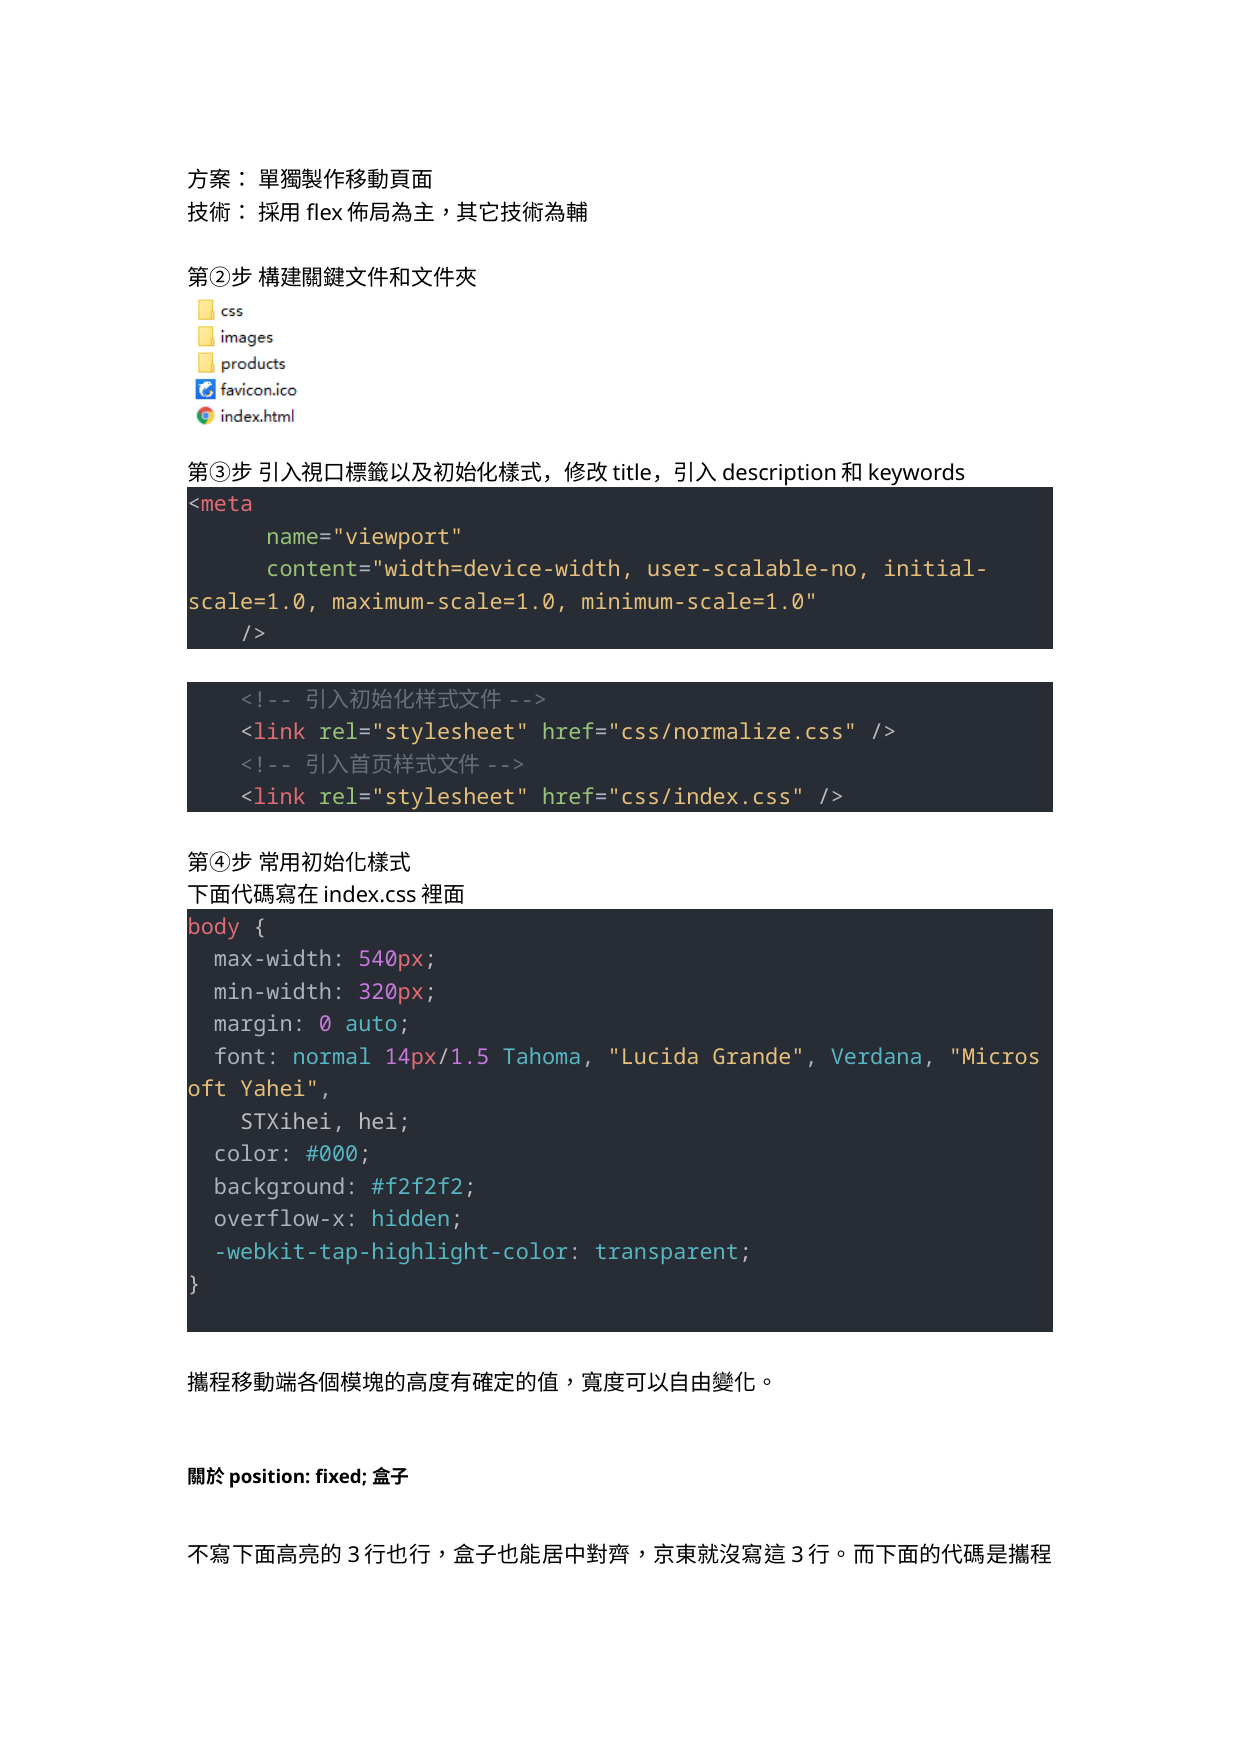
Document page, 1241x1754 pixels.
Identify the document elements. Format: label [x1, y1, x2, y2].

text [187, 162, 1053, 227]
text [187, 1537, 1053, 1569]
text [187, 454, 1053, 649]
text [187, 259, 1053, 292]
picture [187, 292, 301, 427]
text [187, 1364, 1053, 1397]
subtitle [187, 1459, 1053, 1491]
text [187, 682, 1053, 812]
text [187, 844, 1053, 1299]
